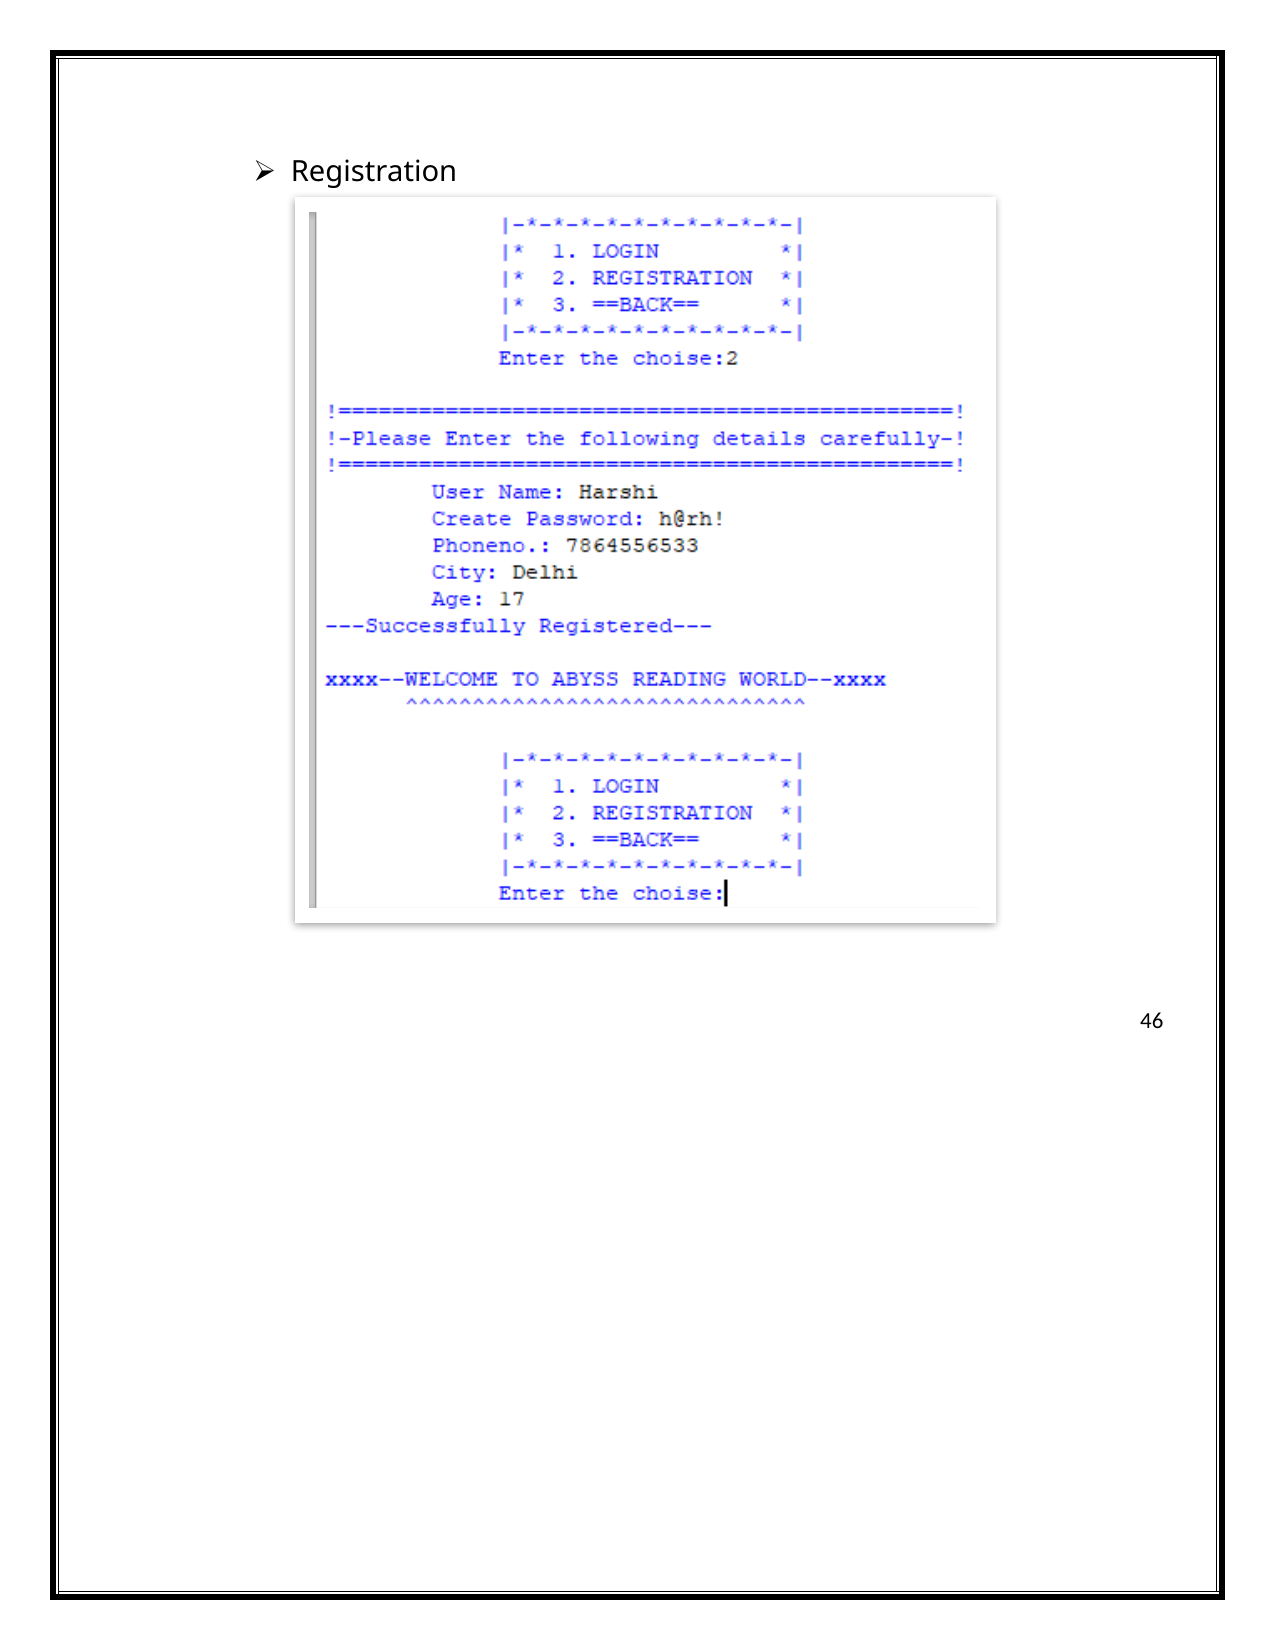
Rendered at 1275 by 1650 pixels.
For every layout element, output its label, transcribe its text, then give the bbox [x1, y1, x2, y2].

picture [315, 212, 981, 908]
list Registration [253, 150, 1125, 190]
